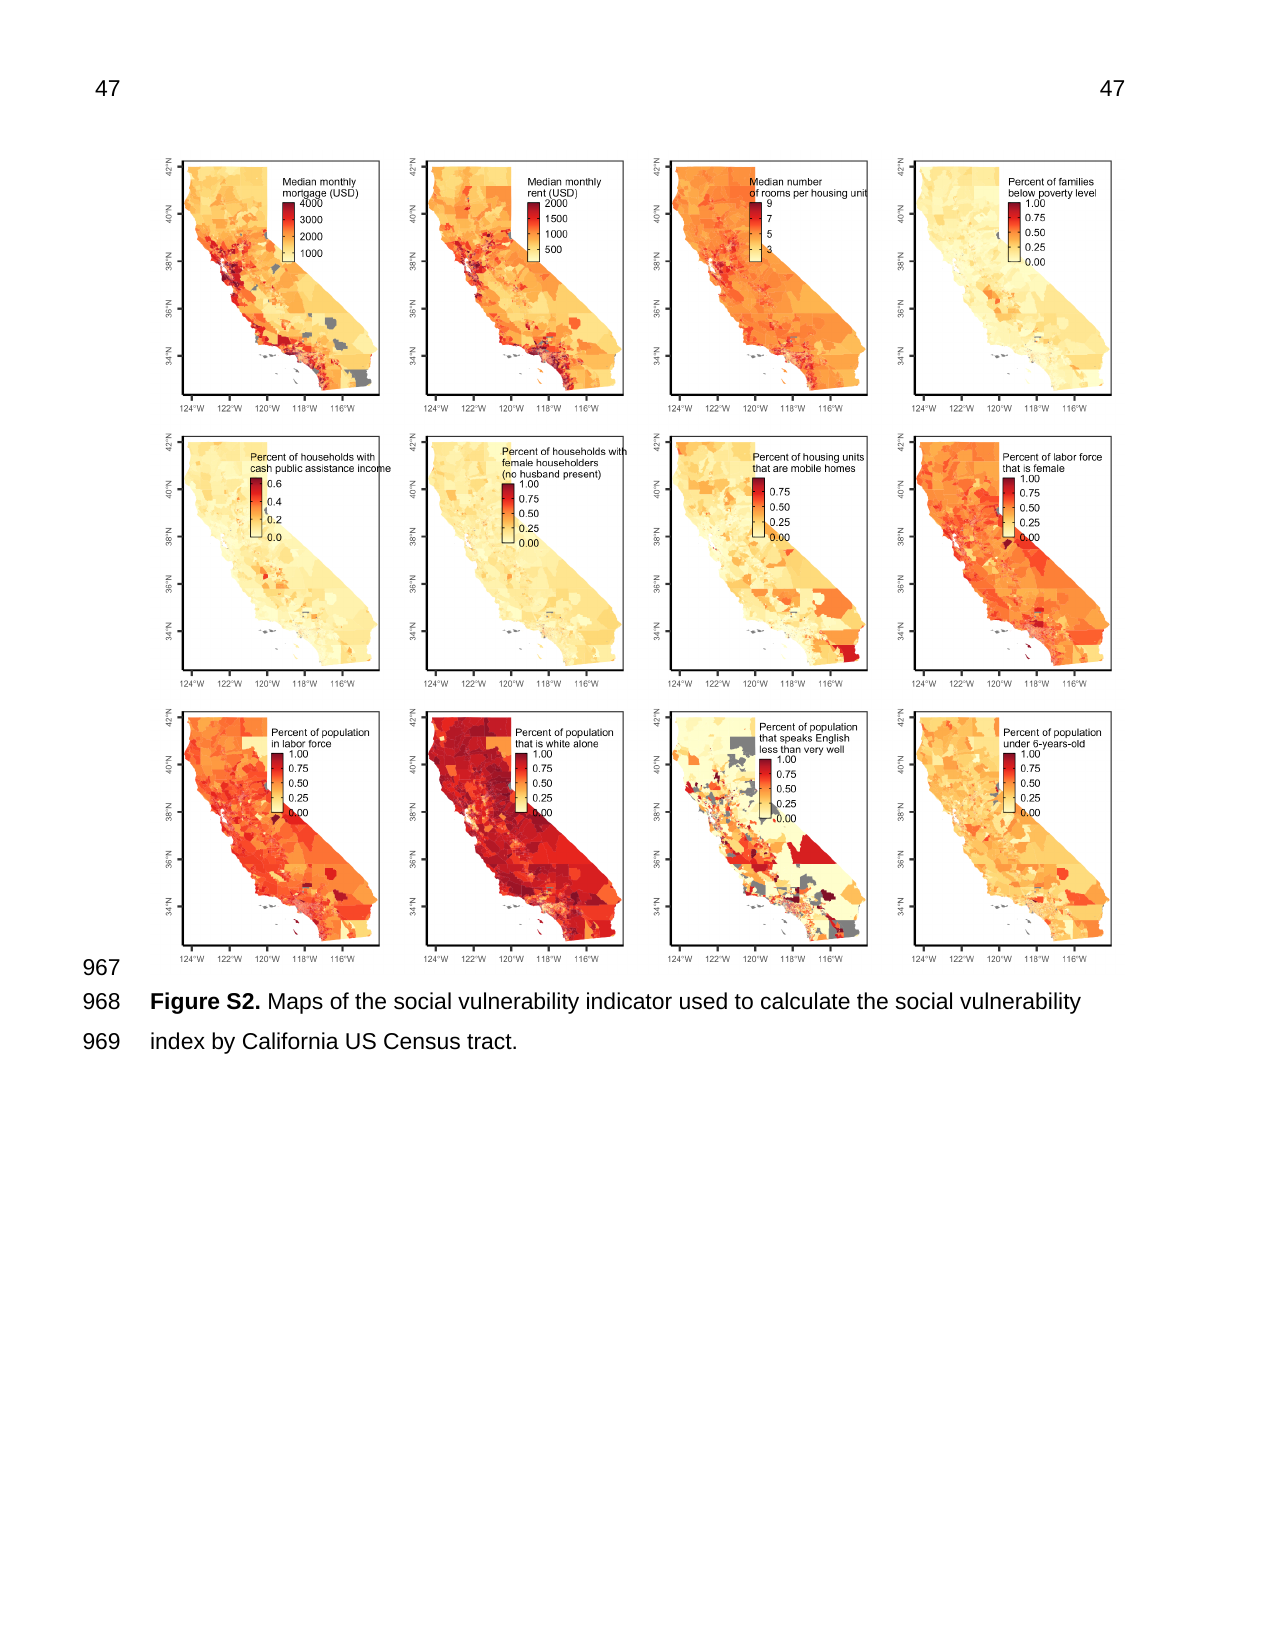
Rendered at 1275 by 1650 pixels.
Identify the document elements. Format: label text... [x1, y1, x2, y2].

picture [150, 150, 1125, 975]
text Figure S2. Maps of the social vulnerability indicator used to calculate the social vulnerability index by California US Census tract. [150, 975, 1125, 1054]
